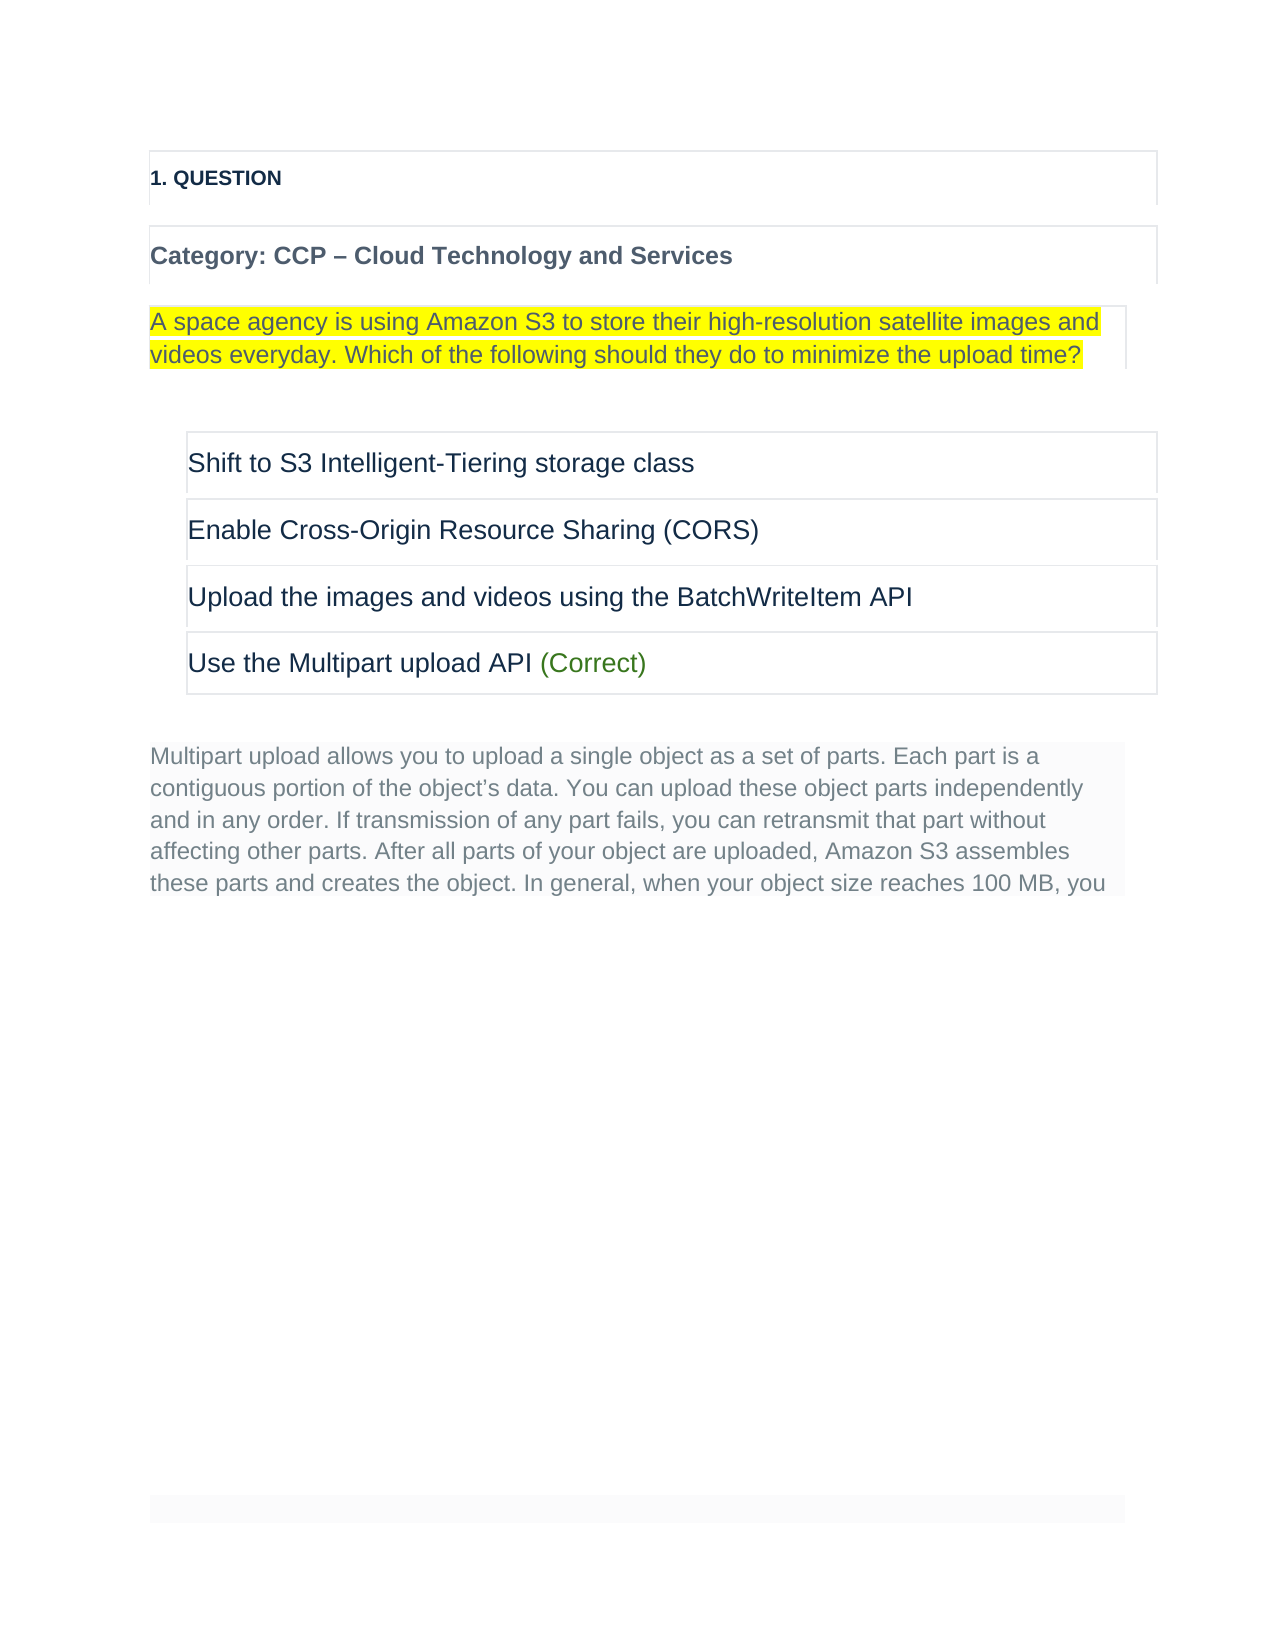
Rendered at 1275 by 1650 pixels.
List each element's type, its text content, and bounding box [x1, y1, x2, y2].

list Upload the images and videos using the BatchWriteItem API [188, 566, 1156, 627]
list Use the Multipart upload API (Correct) [188, 633, 1156, 693]
text Category: CCP – Cloud Technology and Services [150, 227, 1156, 284]
text Multipart upload allows you to upload a single object as a set of parts. Each part is a contiguous portion of the object’s data. You can upload these object parts independently and in any order. If transmission of any part fails, you can retransmit that part without affecting other parts. After all parts of your object are uploaded, Amazon S3 assembles these parts and creates the object. In general, when your object size reaches 100 MB, you should consider using multipart uploads instead of uploading the object in a single operation. [150, 742, 1125, 896]
text 1. QUESTION [150, 152, 1156, 205]
text A space agency is using Amazon S3 to store their high-resolution satellite images and videos everyday. Which of the following should they do to minimize the upload time? [150, 307, 1125, 369]
list Shift to S3 Intelligent-Tiering storage class [188, 433, 1156, 493]
list Enable Cross-Origin Resource Sharing (CORS) [188, 500, 1156, 560]
